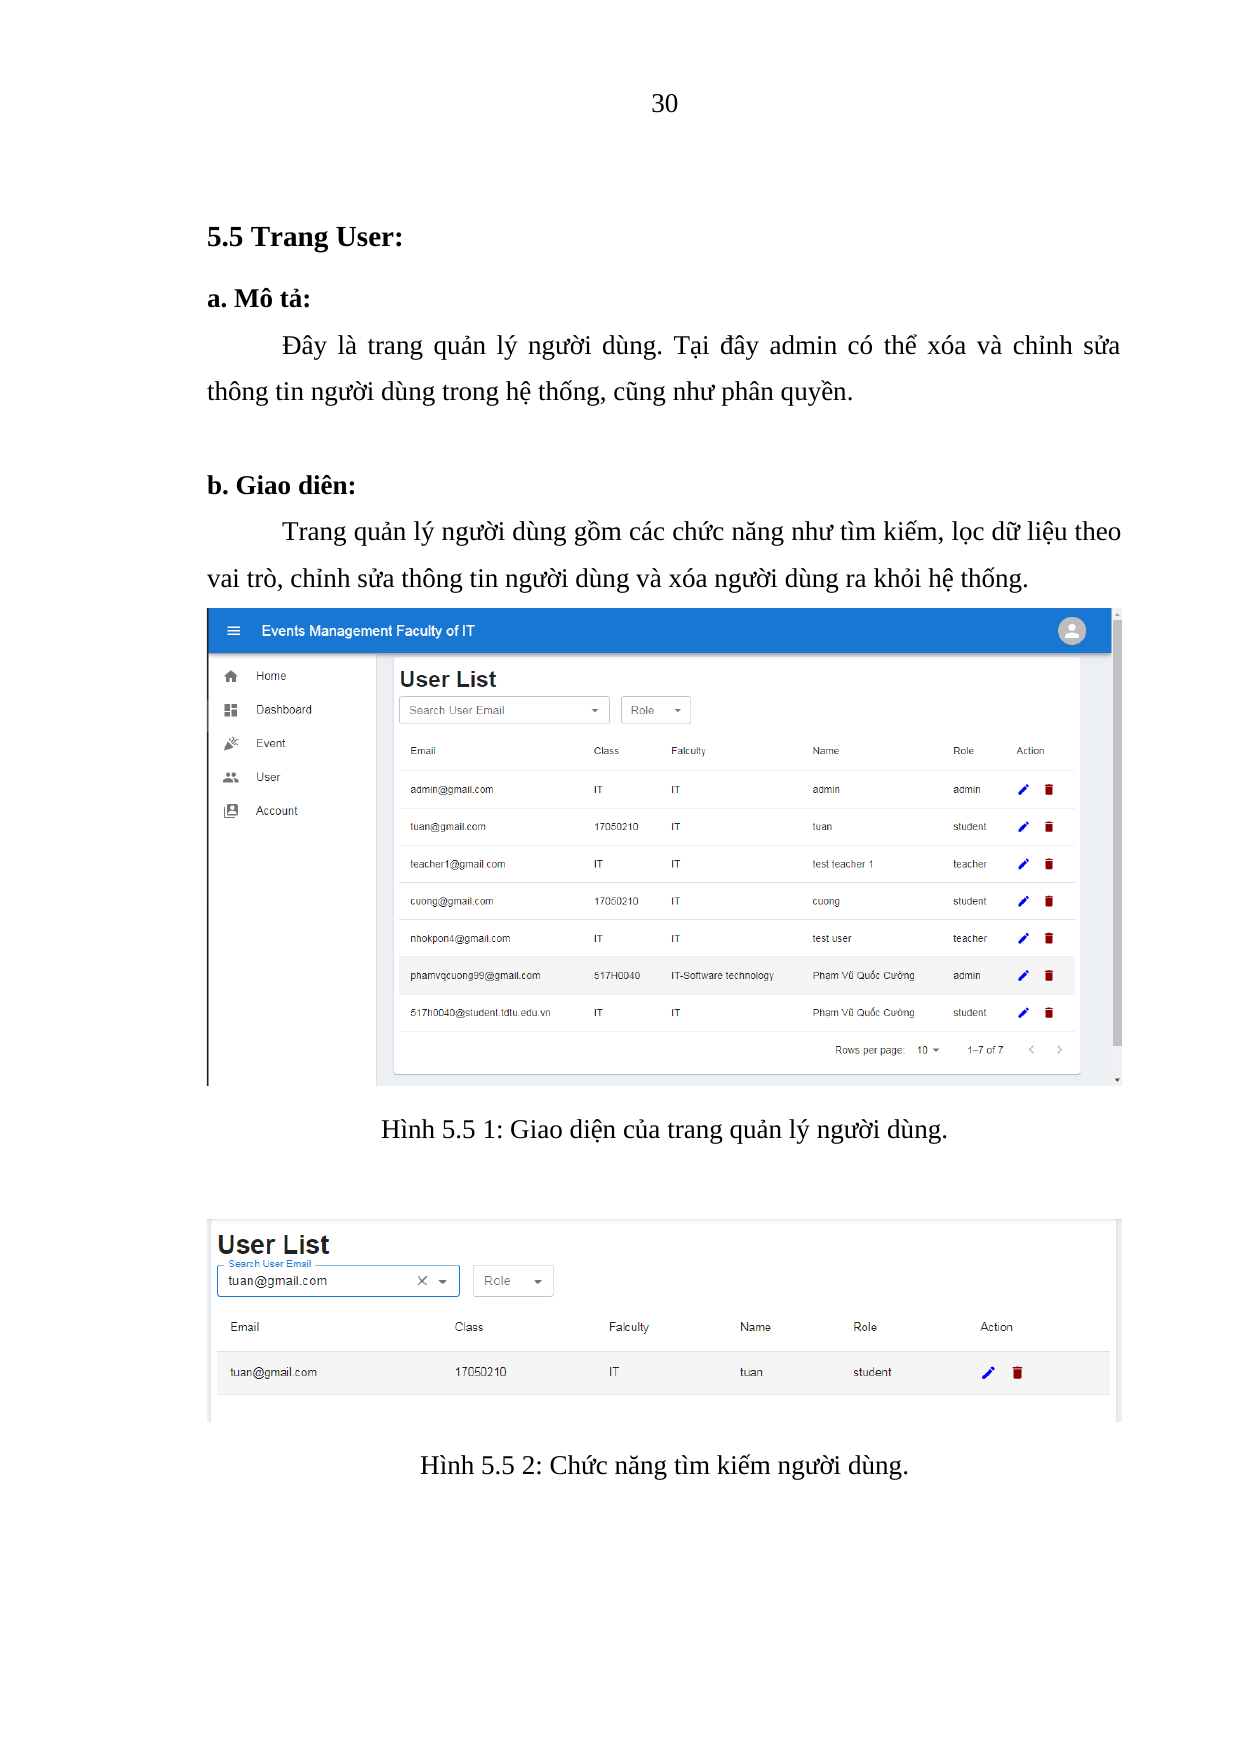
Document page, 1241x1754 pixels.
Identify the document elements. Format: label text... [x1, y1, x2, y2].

text b. Giao diên: [207, 469, 1122, 500]
text Trang quản lý người dùng gồm các chức năng như tìm kiếm, lọc dữ liệu theo vai trò, chỉnh sửa thông tin người dùng và xóa người dùng ra khỏi hệ thống. [207, 515, 1122, 593]
text a. Mô tả: [207, 282, 1122, 313]
subtitle Trang User: [207, 219, 1122, 253]
text Hình 5.5 1: Giao diện của trang quản lý người dùng. [207, 1114, 1122, 1145]
picture [206, 608, 1123, 1086]
text Hình 5.5 2: Chức năng tìm kiếm người dùng. [207, 1449, 1122, 1481]
picture [206, 1219, 1123, 1422]
text Đây là trang quản lý người dùng. Tại đây admin có thể xóa và chỉnh sửa thông tin người dùng trong hệ thống, cũng như phân quyền. [207, 329, 1122, 407]
